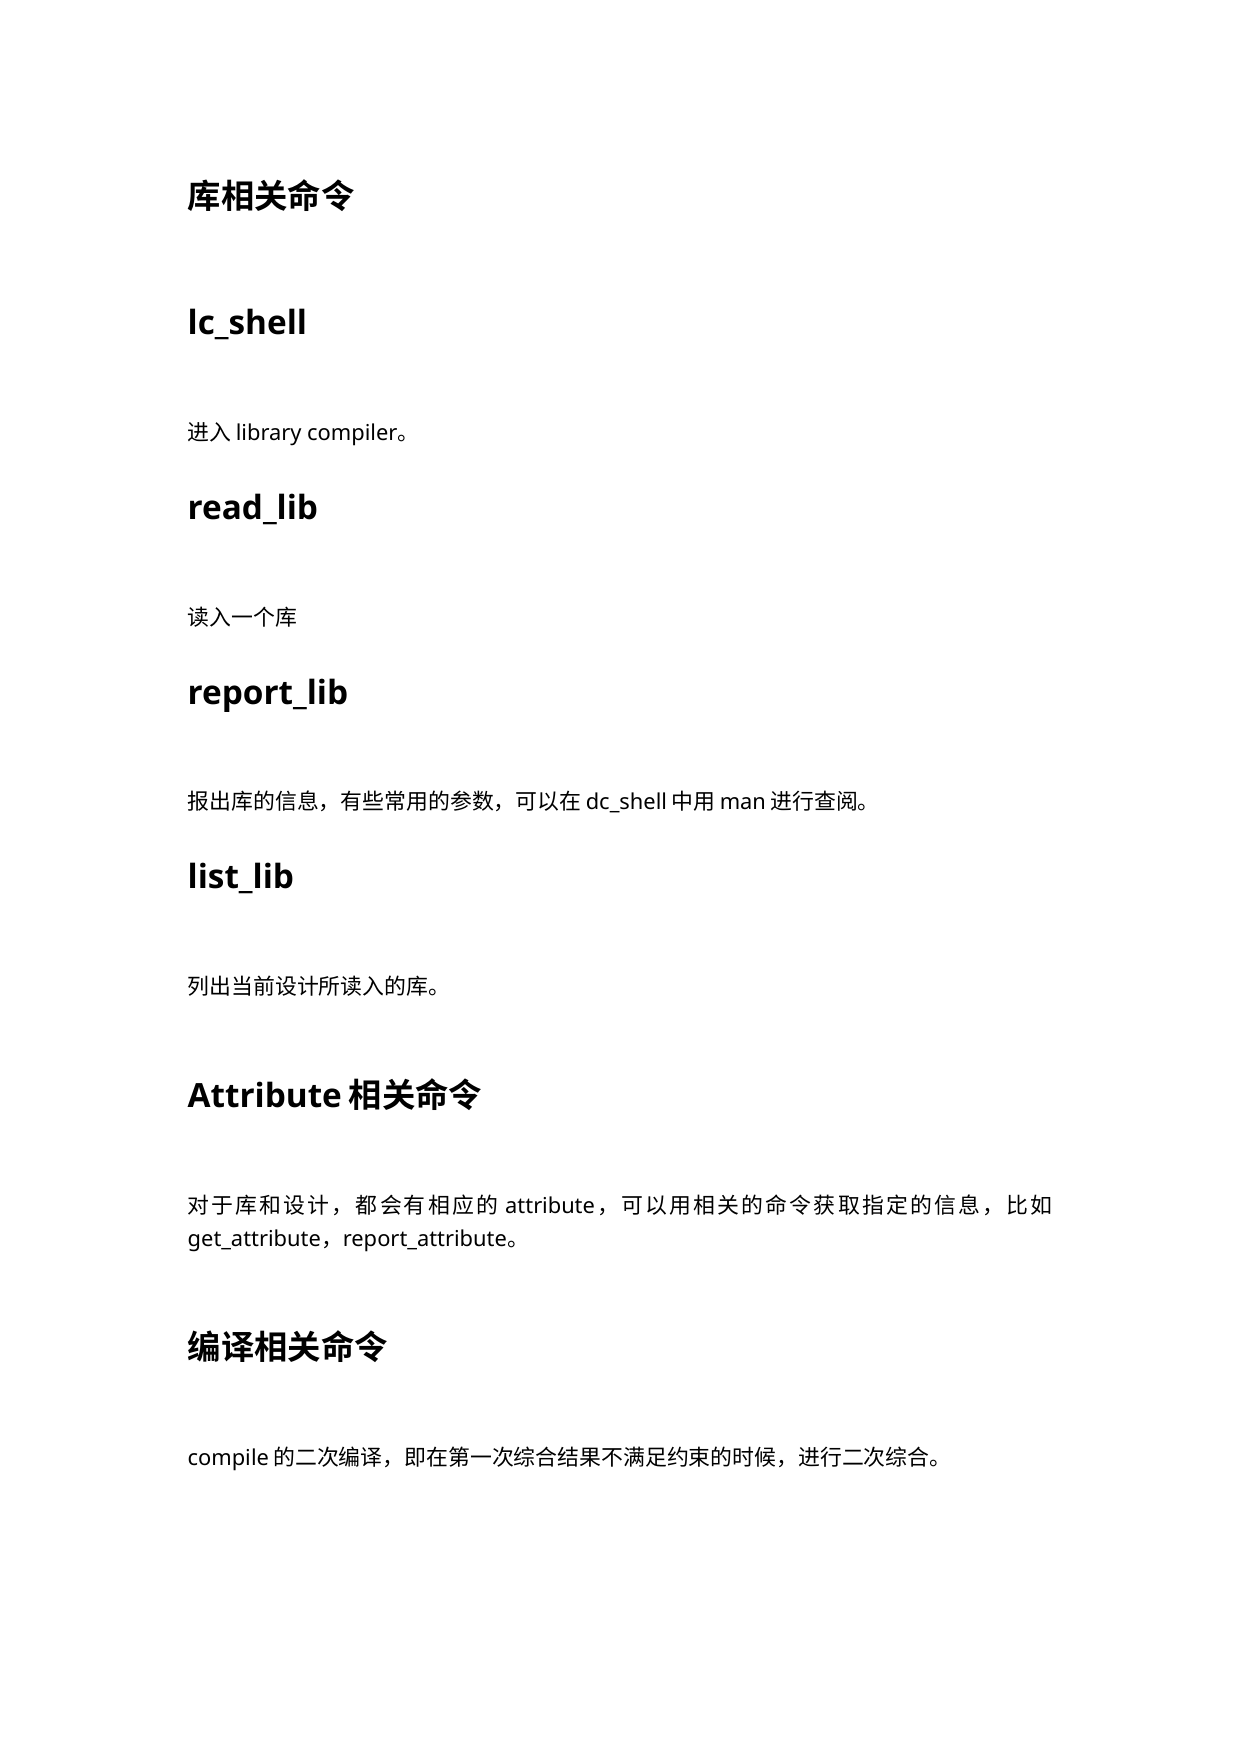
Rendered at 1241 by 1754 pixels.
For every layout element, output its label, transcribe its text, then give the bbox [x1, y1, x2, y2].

text 进入library compiler。 [187, 414, 1053, 447]
text 对于库和设计，都会有相应的attribute，可以用相关的命令获取指定的信息，比如get_attribute，report_attribute。 [187, 1188, 1053, 1253]
text 列出当前设计所读入的库。 [187, 969, 1053, 1001]
subtitle 编译相关命令 [187, 1313, 1053, 1378]
subtitle Attribute相关命令 [187, 1061, 1053, 1126]
subtitle read_lib [187, 474, 1053, 539]
text 报出库的信息，有些常用的参数，可以在dc_shell中用man进行查阅。 [187, 784, 1053, 816]
subtitle list_lib [187, 843, 1053, 908]
text compile的二次编译，即在第一次综合结果不满足约束的时候，进行二次综合。 [187, 1440, 1053, 1472]
subtitle 库相关命令 [187, 162, 1053, 227]
subtitle report_lib [187, 659, 1053, 724]
subtitle lc_shell [187, 289, 1053, 354]
text 读入一个库 [187, 599, 1053, 632]
